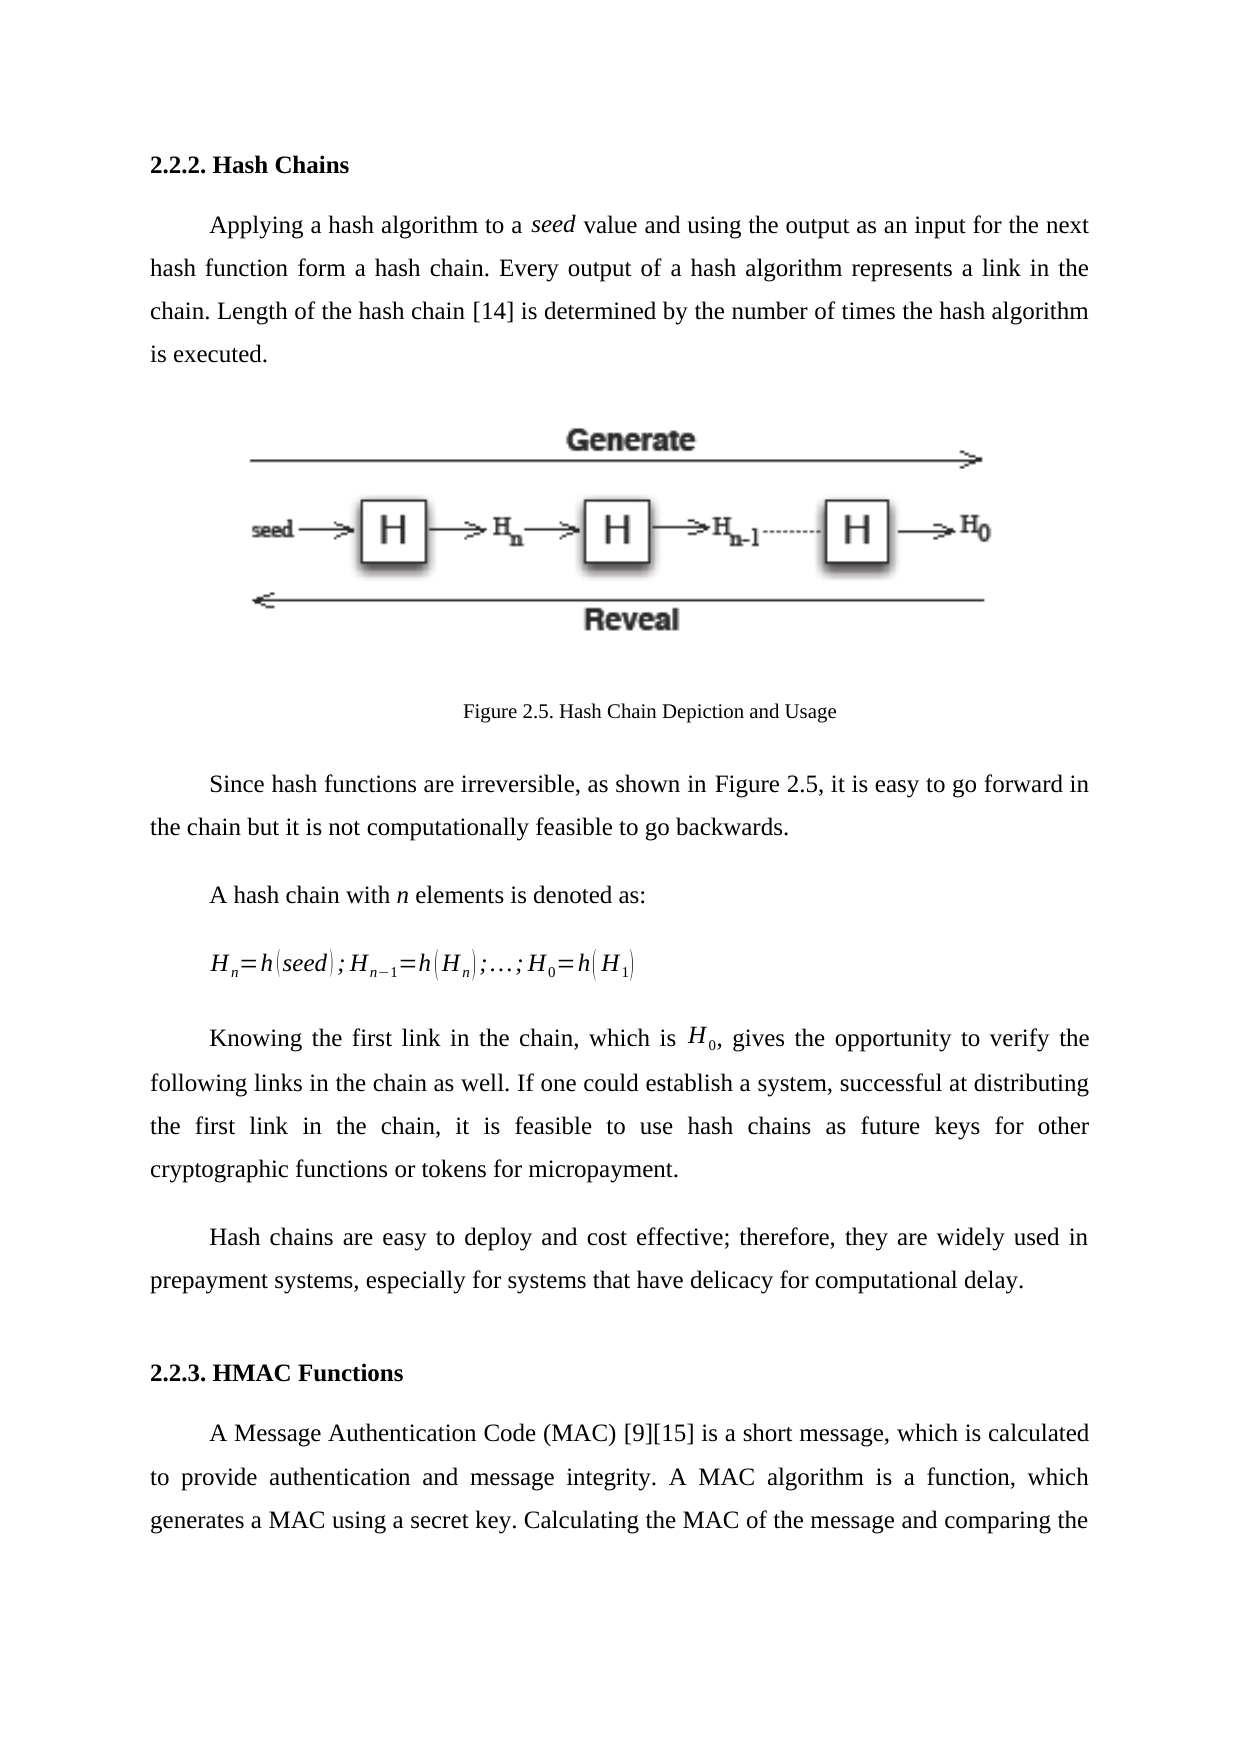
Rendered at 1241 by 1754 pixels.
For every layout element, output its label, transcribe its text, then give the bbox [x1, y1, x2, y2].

text Hash chains are easy to deploy and cost effective; therefore, they are widely used in prepayment systems, especially for systems that have delicacy for computational delay. [150, 1222, 1090, 1294]
text Figure 2.5. Hash Chain Depiction and Usage [150, 699, 1090, 723]
text Since hash functions are irreversible, as shown in Figure 2.5, it is easy to go forward in the chain but it is not computationally feasible to go backwards. [150, 769, 1090, 841]
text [150, 1418, 1090, 1533]
text A hash chain with n elements is denoted as: [150, 880, 1090, 909]
subtitle 2.2.2. Hash Chains [150, 150, 1090, 179]
subtitle 2.2.3. HMAC Functions [150, 1358, 1090, 1387]
text Knowing the first link in the chain, which is , gives the opportunity to verify the following links in the chain as well. If one could establish a system, successful at distributing the first link in the chain, it is feasible to use hash chains as future keys for other cryptographic functions or tokens for micropayment. [150, 1022, 1090, 1183]
text Applying a hash algorithm to a value and using the output as an input for the next hash function form a hash chain. Every output of a hash algorithm represents a link in the chain. Length of the hash chain [14] is determined by the number of times the hash algorithm is executed. [150, 210, 1090, 368]
